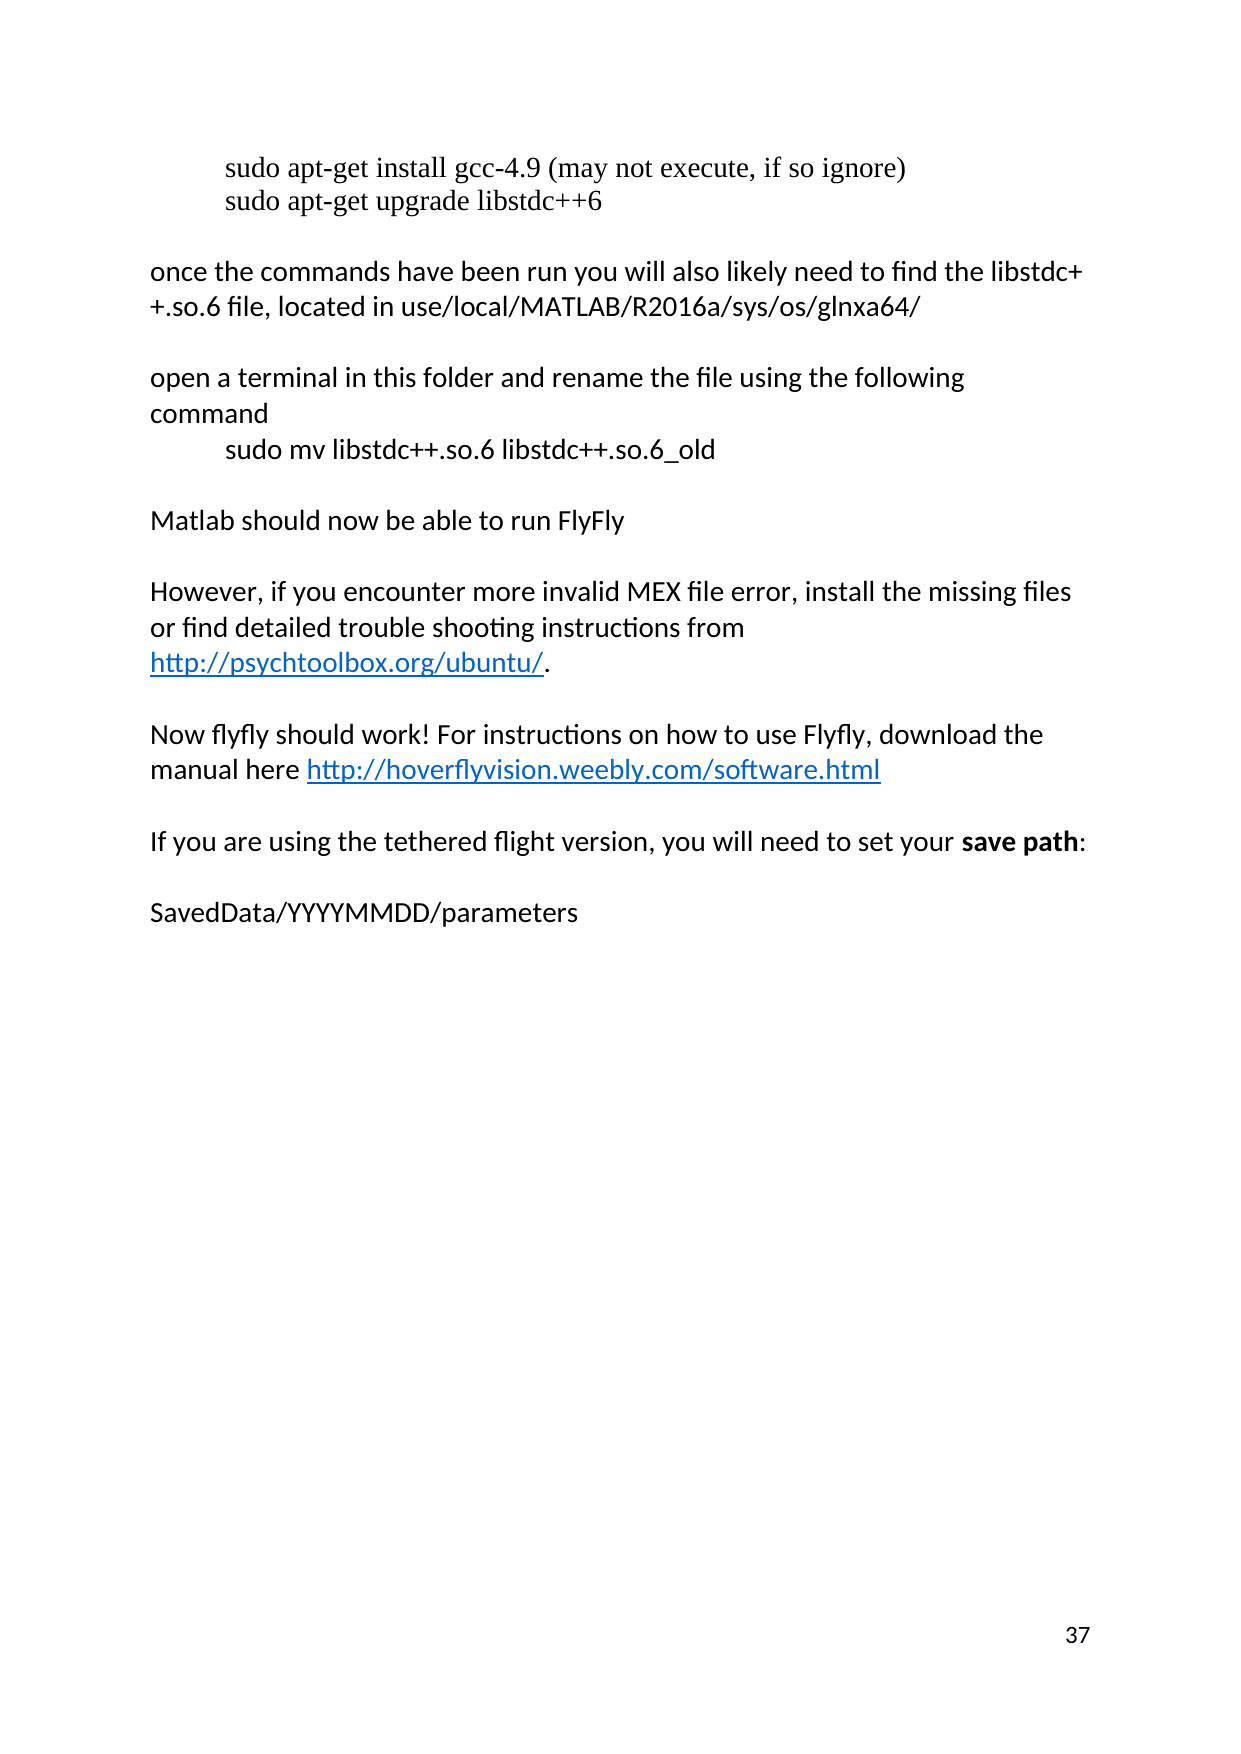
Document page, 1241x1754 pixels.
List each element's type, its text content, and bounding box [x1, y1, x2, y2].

text However, if you encounter more invalid MEX file error, install the missing files or find detailed trouble shooting instructions from http://psychtoolbox.org/ubuntu/. [150, 573, 1090, 680]
text sudo apt-get upgrade libstdc++6 [150, 183, 1090, 217]
text Matlab should now be able to run FlyFly [150, 502, 1090, 538]
text SavedData/YYYYMMDD/parameters [150, 894, 1090, 929]
text open a terminal in this folder and rename the file using the following command [150, 359, 1090, 431]
text once the commands have been run you will also likely need to find the libstdc++.so.6 file, located in use/local/MATLAB/R2016a/sys/os/glnxa64/ [150, 253, 1090, 324]
text sudo mv libstdc++.so.6 libstdc++.so.6_old [150, 431, 1090, 466]
text Now flyfly should work! For instructions on how to use Flyfly, download the manual here http://hoverflyvision.weebly.com/software.html [150, 716, 1090, 787]
text sudo apt-get install gcc-4.9 (may not execute, if so ignore) [150, 150, 1090, 183]
text If you are using the tethered flight version, you will need to set your save path: [150, 823, 1090, 858]
